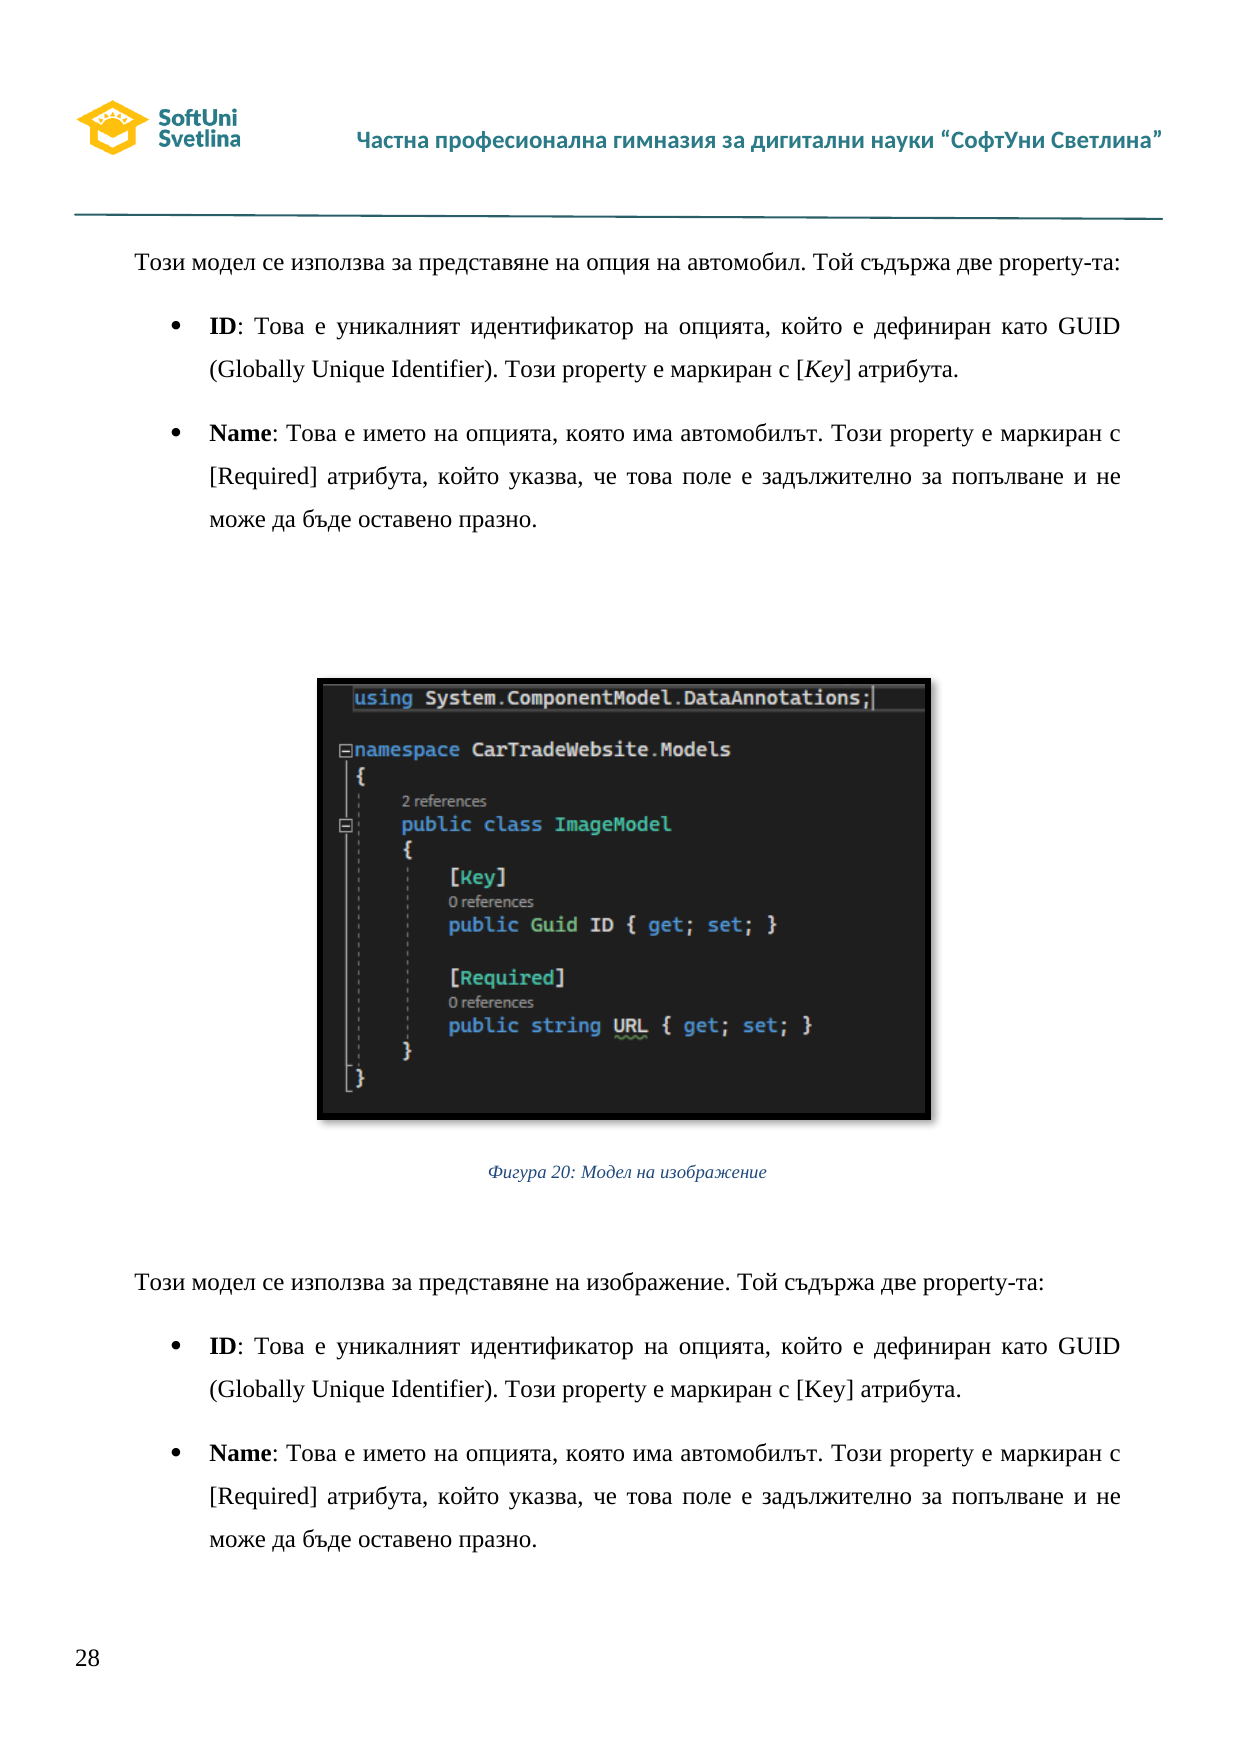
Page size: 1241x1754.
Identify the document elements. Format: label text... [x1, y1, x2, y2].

subtitle ID: Това е уникалният идентификатор на опцията, който е дефиниран като GUID (Globally Unique Identifier). Този property е маркиран с [Key] атрибута. [172, 311, 1122, 383]
picture [323, 684, 925, 1113]
text Фигура 20: Модел на изображение [75, 1161, 1181, 1182]
picture [75, 100, 240, 155]
subtitle Name: Това е името на опцията, която има автомобилът. Този property е маркиран с [Required] атрибута, който указва, че това поле е задължително за попълване и не може да бъде оставено празно. [172, 1438, 1122, 1553]
subtitle Този модел се използва за представяне на изображение. Той съдържа две property-та: [134, 1267, 1122, 1296]
subtitle Name: Това е името на опцията, която има автомобилът. Този property е маркиран с [Required] атрибута, който указва, че това поле е задължително за попълване и не може да бъде оставено празно. [172, 418, 1122, 533]
subtitle Този модел се използва за представяне на опция на автомобил. Той съдържа две property-та: [134, 247, 1122, 276]
subtitle ID: Това е уникалният идентификатор на опцията, който е дефиниран като GUID (Globally Unique Identifier). Този property е маркиран с [Key] атрибута. [172, 1331, 1122, 1403]
